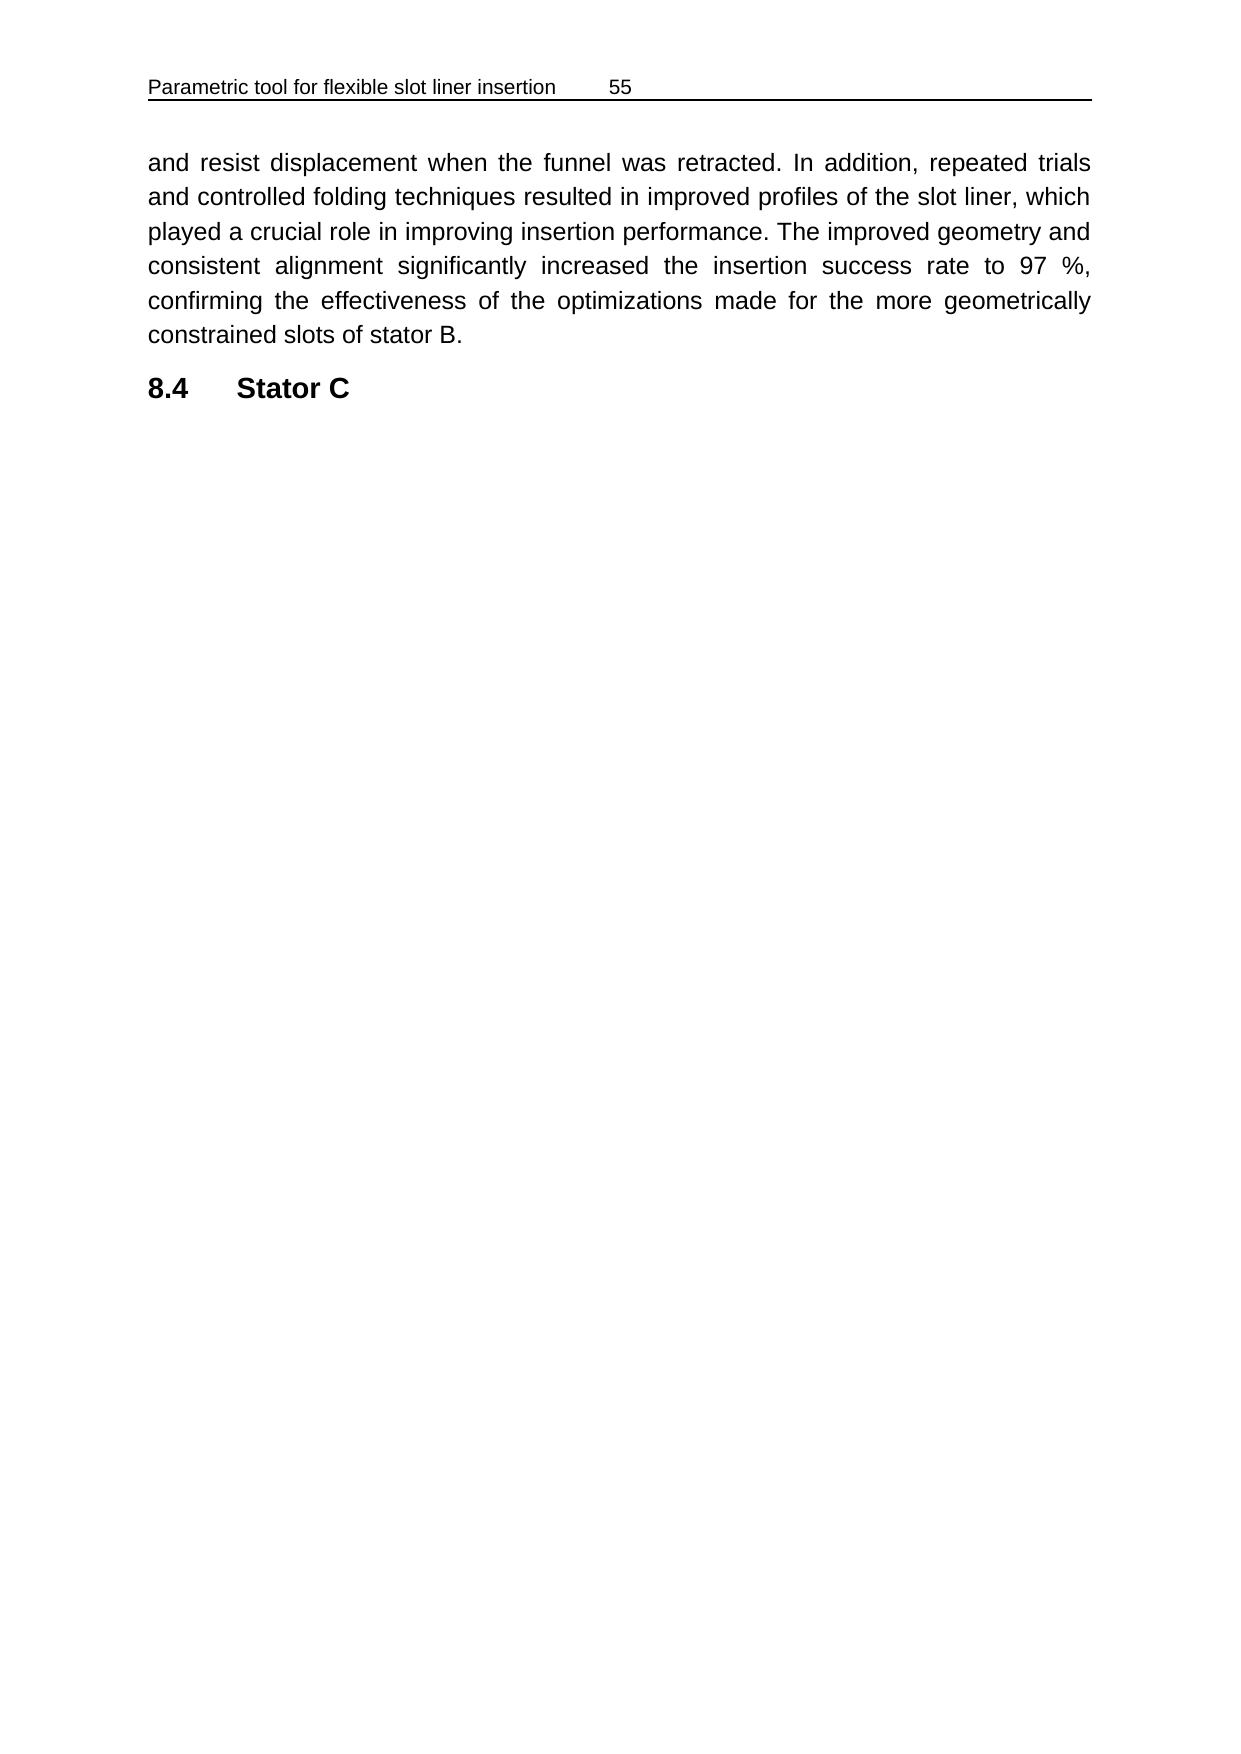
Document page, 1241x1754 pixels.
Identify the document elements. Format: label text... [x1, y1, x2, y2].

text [148, 148, 1092, 349]
subtitle Stator C [148, 371, 1092, 405]
